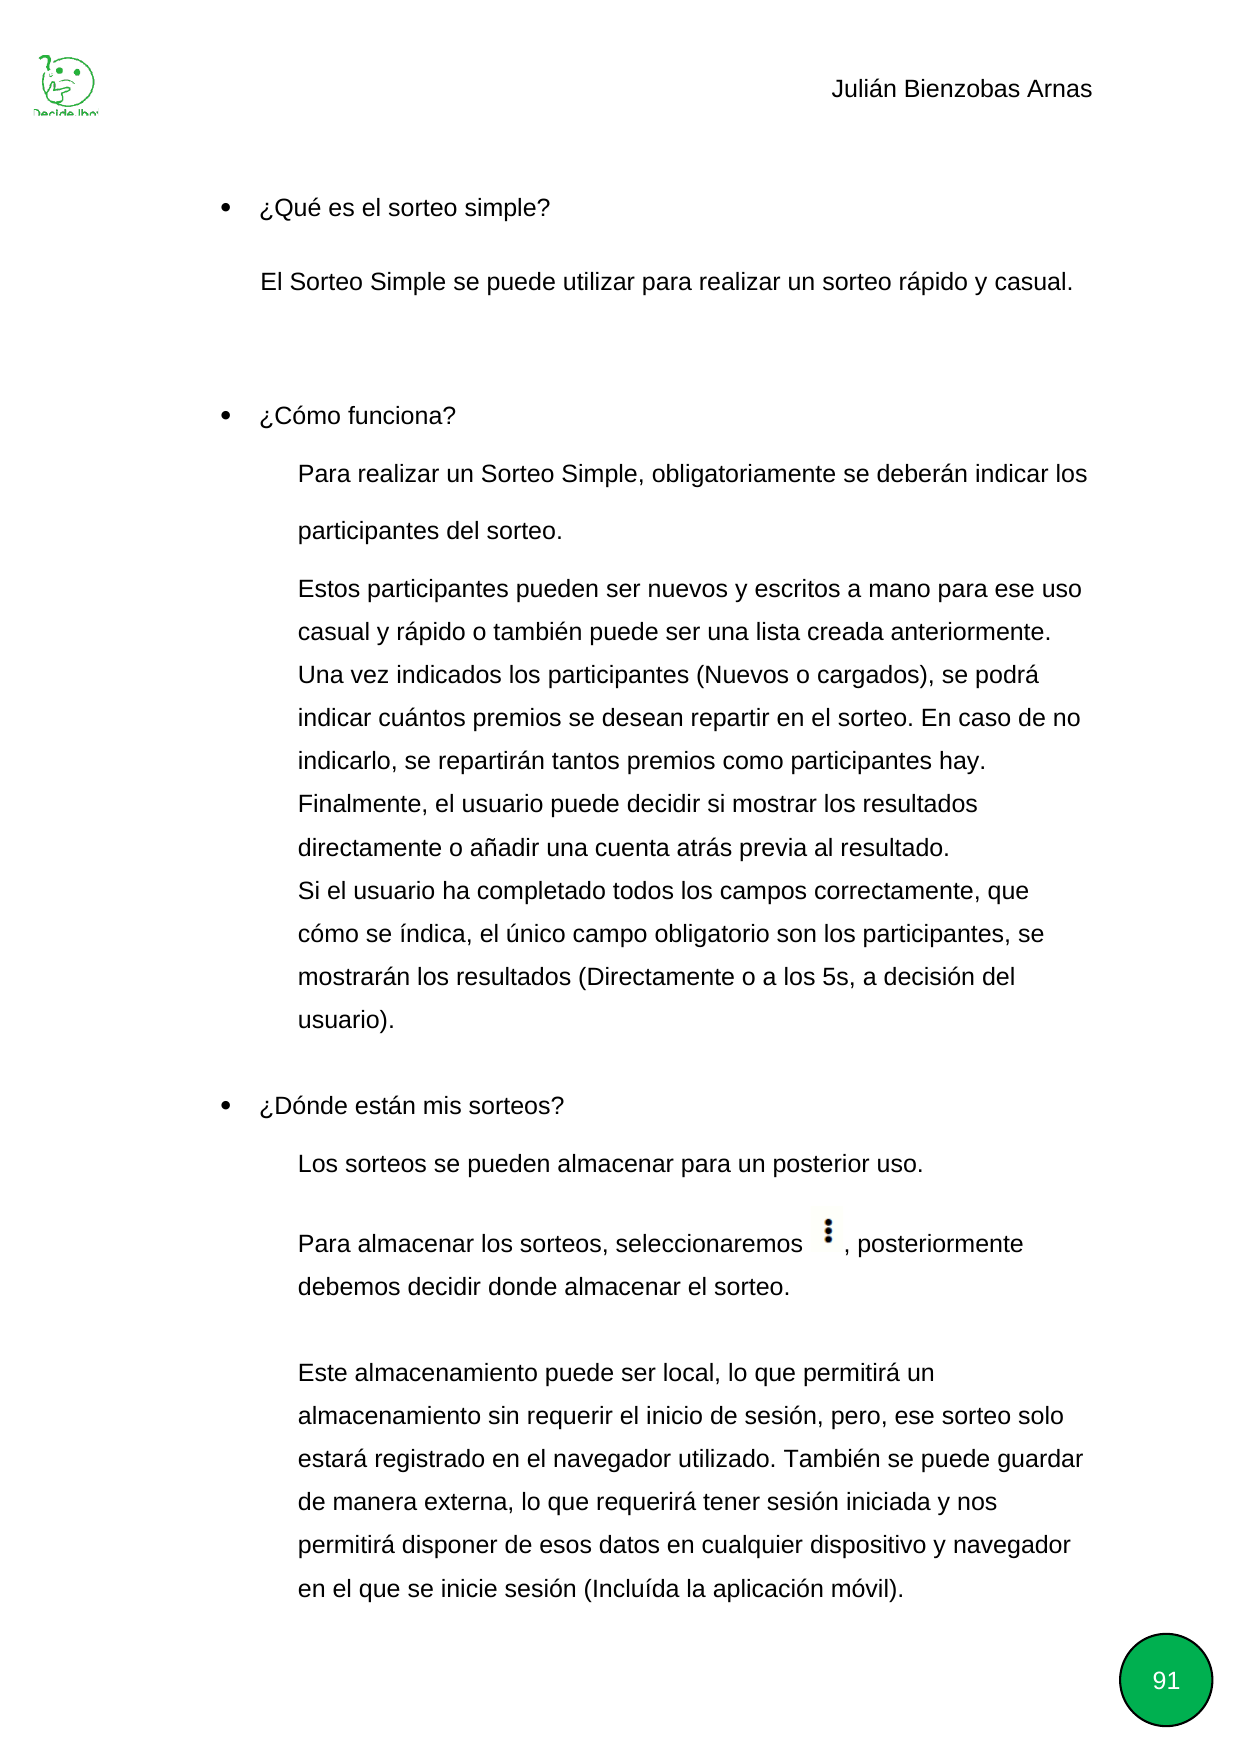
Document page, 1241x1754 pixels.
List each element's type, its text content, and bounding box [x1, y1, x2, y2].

picture [810, 1206, 844, 1252]
text El Sorteo Simple se puede utilizar para realizar un sorteo rápido y casual. [223, 267, 1092, 296]
list Para almacenar los sorteos, seleccionaremos , posteriormente debemos decidir donde almacenar el sorteo. [298, 1207, 1092, 1301]
list Estos participantes pueden ser nuevos y escritos a mano para ese uso casual y rápido o también puede ser una lista creada anteriormente. [298, 574, 1092, 646]
list Si el usuario ha completado todos los campos correctamente, que cómo se índica, el único campo obligatorio son los participantes, se mostrarán los resultados (Directamente o a los 5s, a decisión del usuario). [298, 876, 1092, 1034]
picture [32, 55, 99, 114]
list ¿Cómo funciona? [221, 401, 1092, 430]
list Este almacenamiento puede ser local, lo que permitirá un almacenamiento sin requerir el inicio de sesión, pero, ese sorteo solo estará registrado en el navegador utilizado. También se puede guardar de manera externa, lo que requerirá tener sesión iniciada y nos permitirá disponer de esos datos en cualquier dispositivo y navegador en el que se inicie sesión (Incluída la aplicación móvil). [298, 1358, 1092, 1602]
list ¿Qué es el sorteo simple? [221, 193, 1092, 222]
list Para realizar un Sorteo Simple, obligatoriamente se deberán indicar los participantes del sorteo. [298, 459, 1092, 545]
list Los sorteos se pueden almacenar para un posterior uso. [298, 1149, 1092, 1178]
list Finalmente, el usuario puede decidir si mostrar los resultados directamente o añadir una cuenta atrás previa al resultado. [298, 789, 1092, 861]
list Una vez indicados los participantes (Nuevos o cargados), se podrá indicar cuántos premios se desean repartir en el sorteo. En caso de no indicarlo, se repartirán tantos premios como participantes hay. [298, 660, 1092, 775]
list ¿Dónde están mis sorteos? [221, 1091, 1092, 1120]
